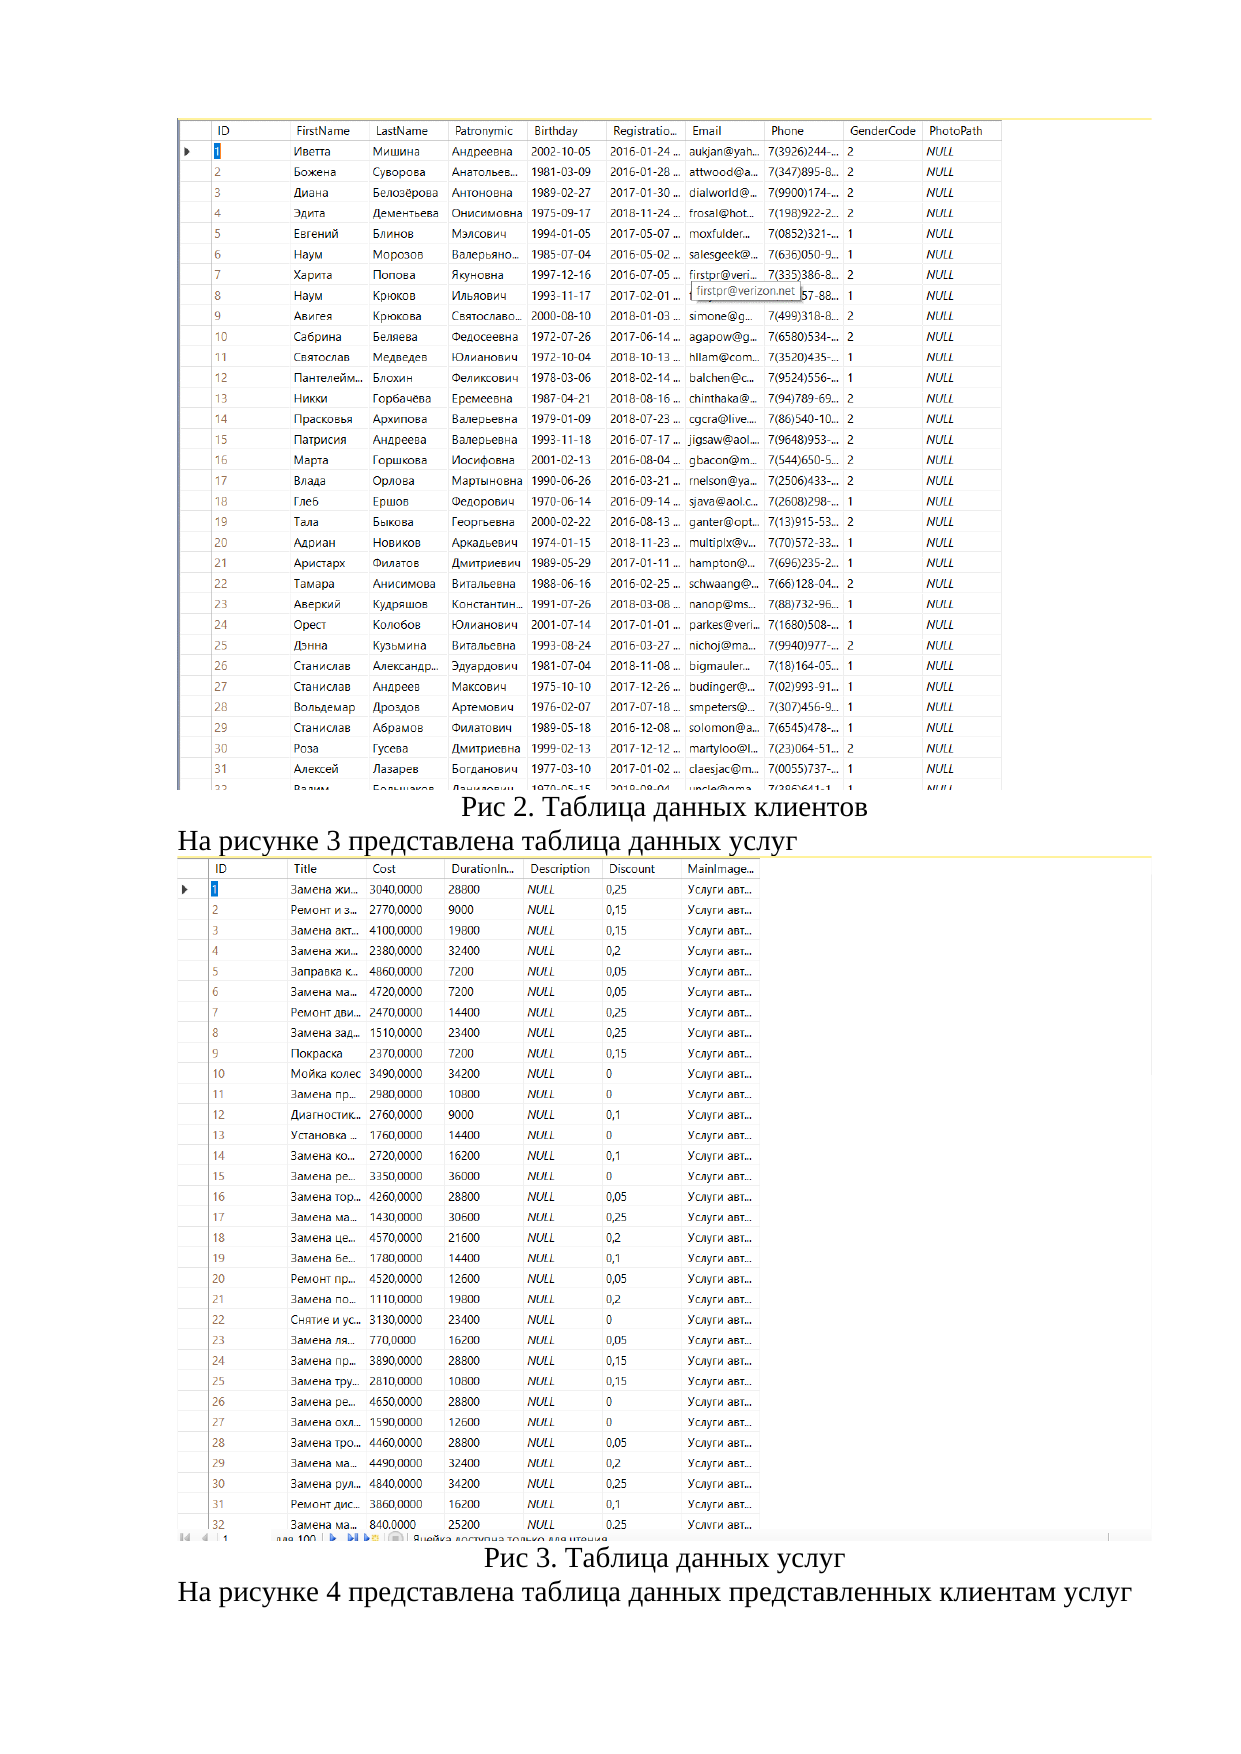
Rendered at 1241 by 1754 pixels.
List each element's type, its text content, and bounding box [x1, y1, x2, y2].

text На рисунке 3 представлена таблица данных услуг [177, 823, 1152, 856]
text Рис 3. Таблица данных услуг [177, 1541, 1152, 1574]
picture [177, 118, 1152, 790]
picture [177, 856, 1152, 1541]
text Рис 2. Таблица данных клиентов [177, 790, 1152, 823]
text На рисунке 4 представлена таблица данных представленных клиентам услуг [177, 1574, 1152, 1607]
